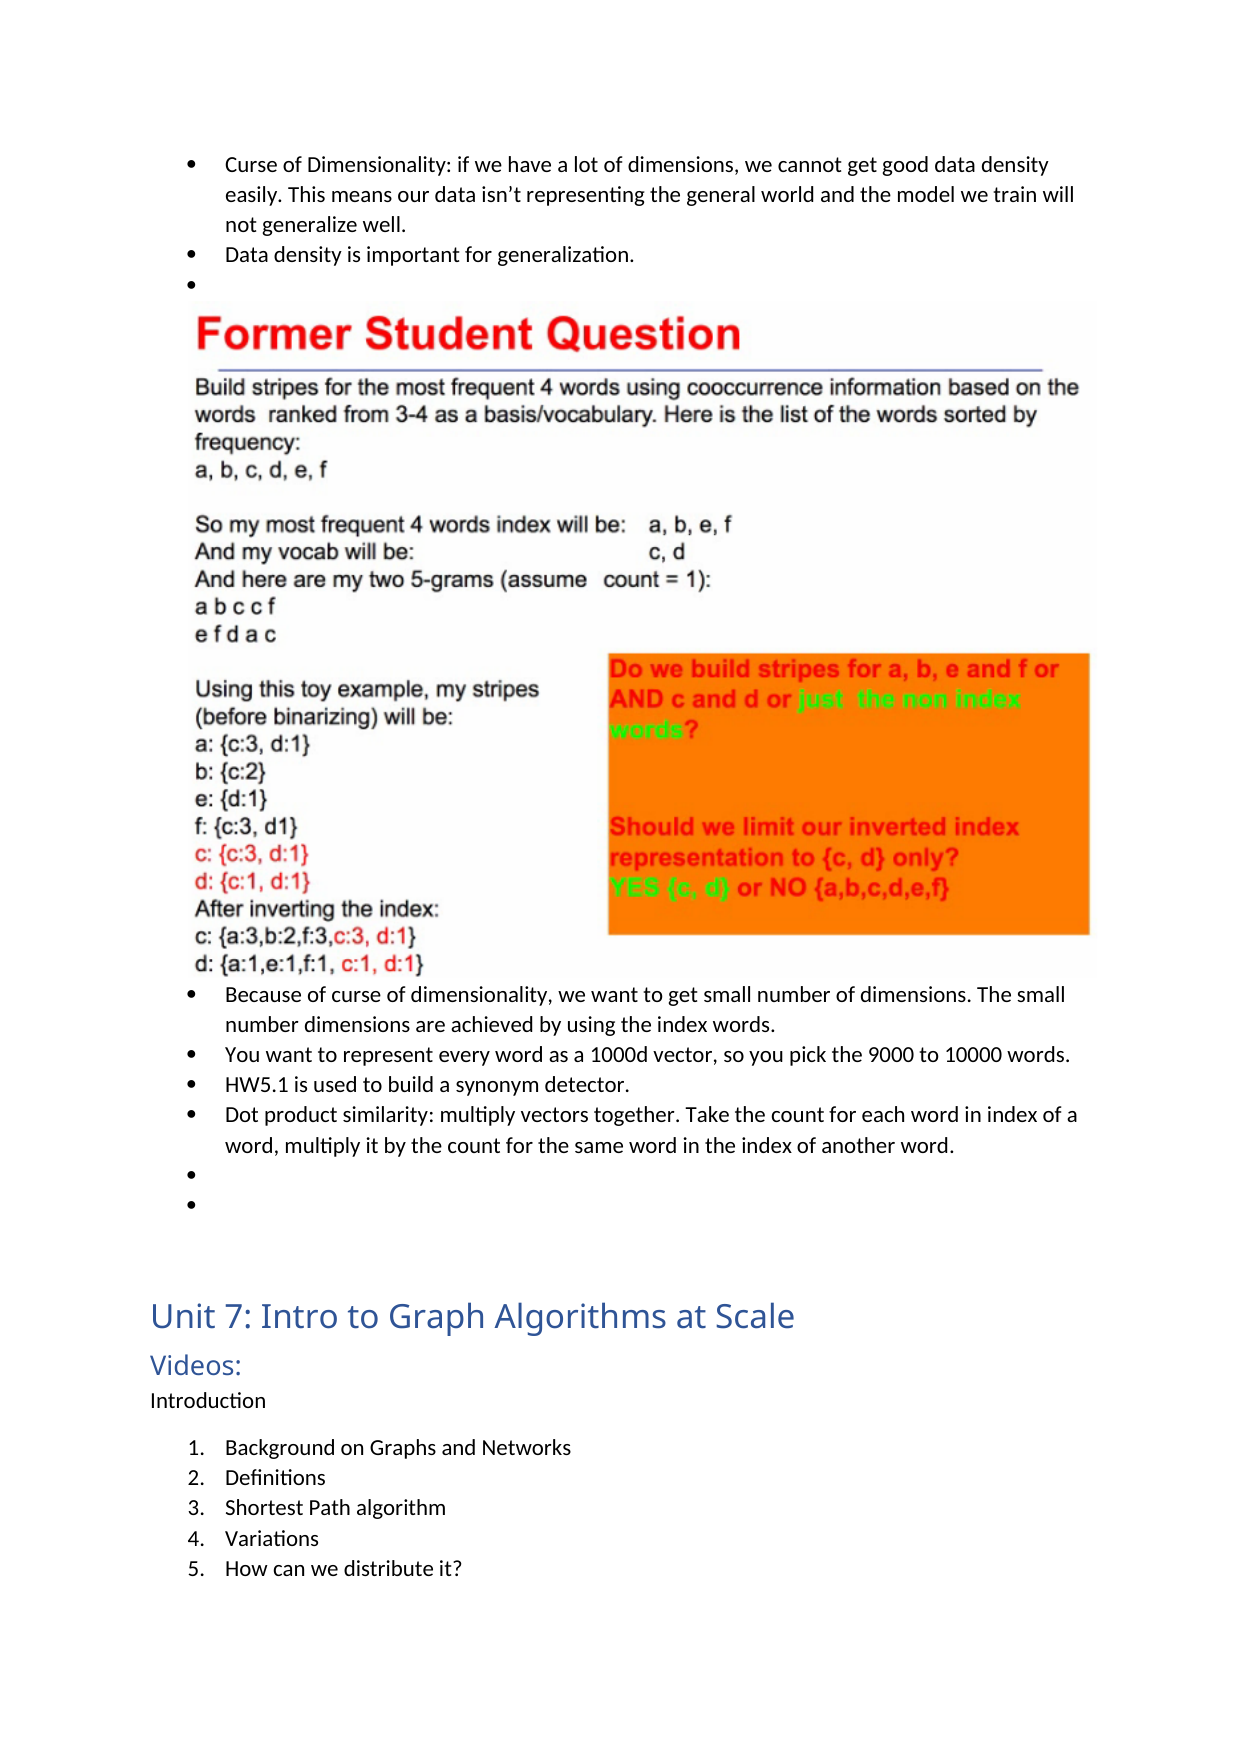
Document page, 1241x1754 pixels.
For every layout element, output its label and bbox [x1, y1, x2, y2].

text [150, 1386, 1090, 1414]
picture [187, 301, 1098, 978]
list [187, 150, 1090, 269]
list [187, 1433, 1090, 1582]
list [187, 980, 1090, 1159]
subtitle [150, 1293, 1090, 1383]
